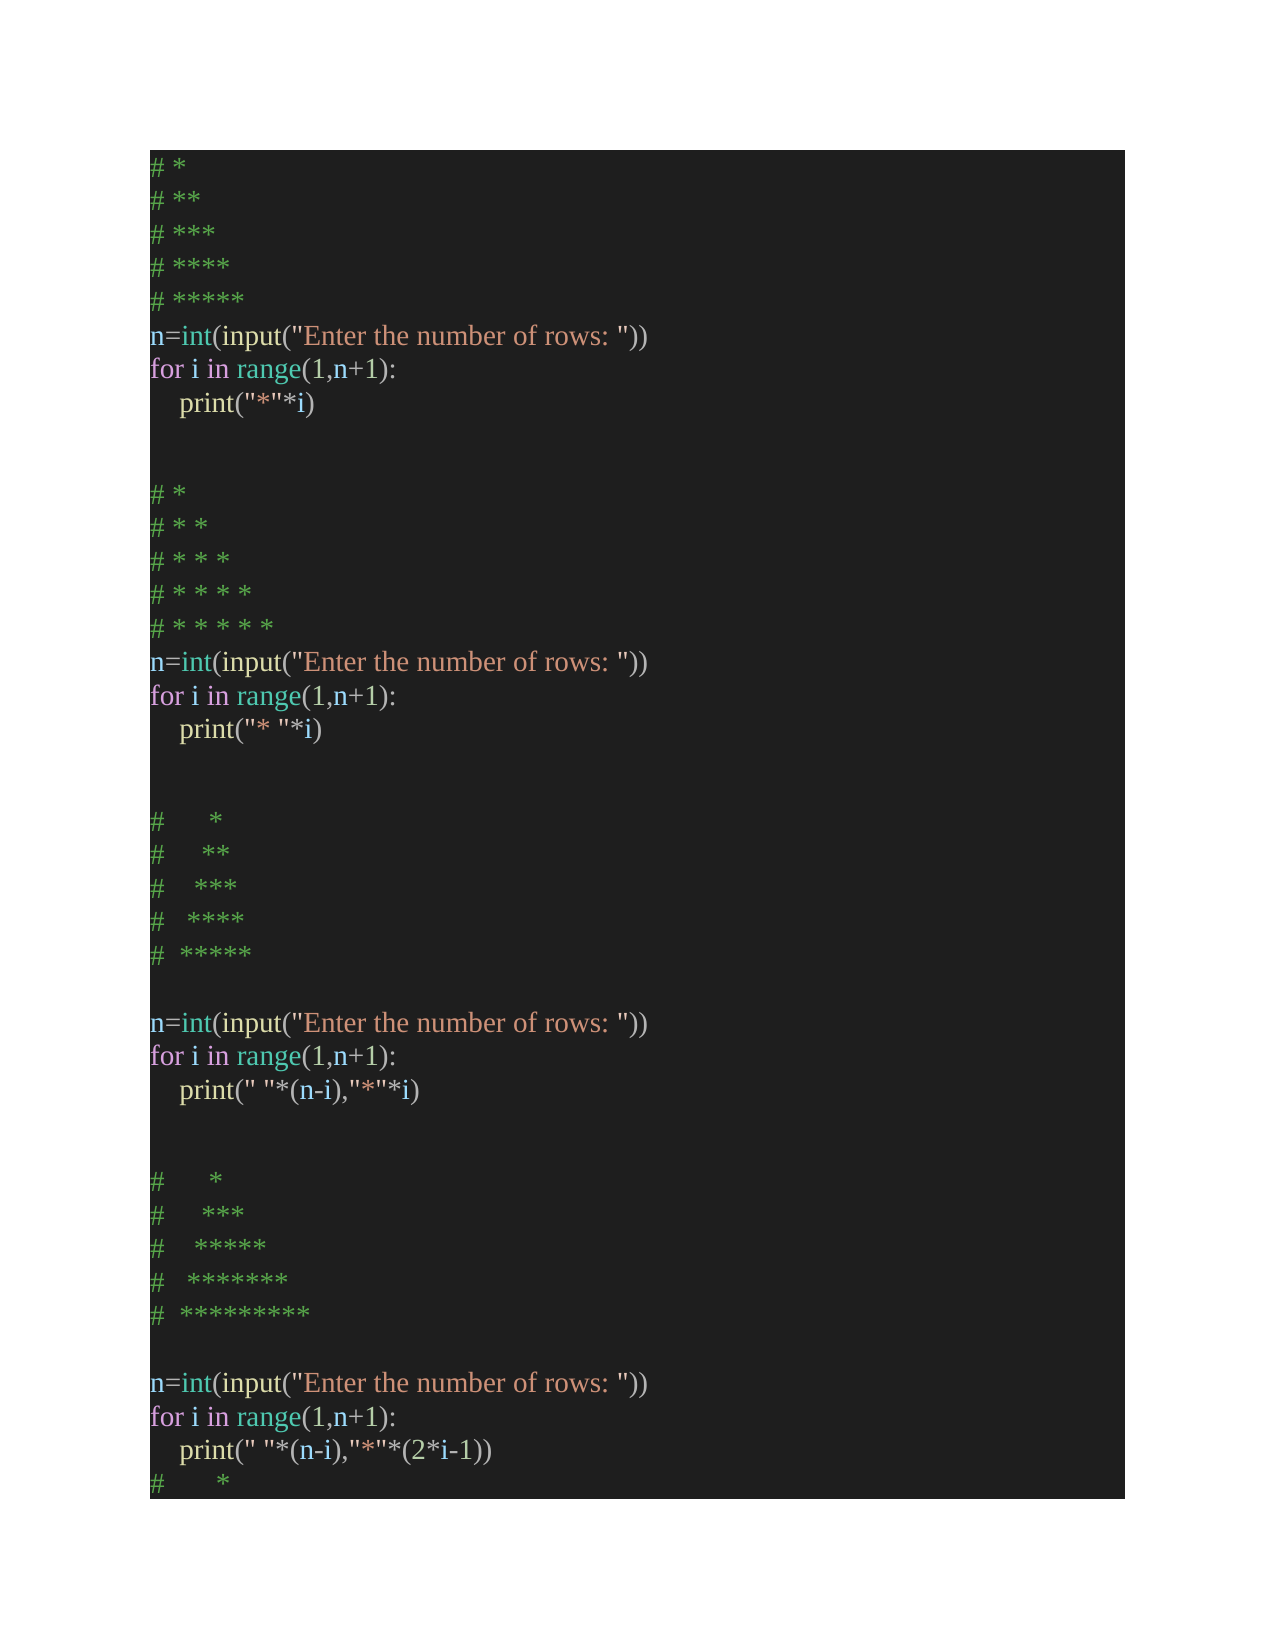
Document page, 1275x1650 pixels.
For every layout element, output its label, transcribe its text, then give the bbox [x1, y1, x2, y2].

text # * [150, 477, 1125, 510]
text # ********* [150, 1298, 1125, 1332]
text # **** [150, 904, 1125, 938]
text # *** [150, 217, 1125, 251]
text # * * * [150, 544, 1125, 577]
text for i in range(1,n+1): [150, 1038, 1125, 1072]
text # **** [150, 251, 1125, 284]
text # ******* [150, 1265, 1125, 1298]
text # *** [150, 871, 1125, 904]
text # * [150, 150, 1125, 183]
text # ***** [150, 938, 1125, 971]
text print(" "*(n-i),"*"*(2*i-1)) [150, 1432, 1125, 1466]
text # ** [150, 183, 1125, 217]
text for i in range(1,n+1): [150, 678, 1125, 712]
text # * * * * [150, 577, 1125, 611]
text n=int(input("Enter the number of rows: ")) [150, 318, 1125, 351]
text for i in range(1,n+1): [150, 351, 1125, 385]
text print("*"*i) [150, 385, 1125, 418]
text # ** [150, 837, 1125, 871]
text # * * [150, 510, 1125, 544]
text # *** [150, 1198, 1125, 1231]
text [150, 1365, 1125, 1399]
text print(" "*(n-i),"*"*i) [150, 1072, 1125, 1106]
text # * [150, 1164, 1125, 1198]
text n=int(input("Enter the number of rows: ")) [150, 644, 1125, 678]
text # * [150, 1466, 1125, 1499]
text # * * * * * [150, 611, 1125, 644]
text # ***** [150, 284, 1125, 318]
text print("* "*i) [150, 712, 1125, 745]
text n=int(input("Enter the number of rows: ")) [150, 1005, 1125, 1038]
text # * [150, 804, 1125, 837]
text # ***** [150, 1231, 1125, 1265]
text for i in range(1,n+1): [150, 1399, 1125, 1432]
